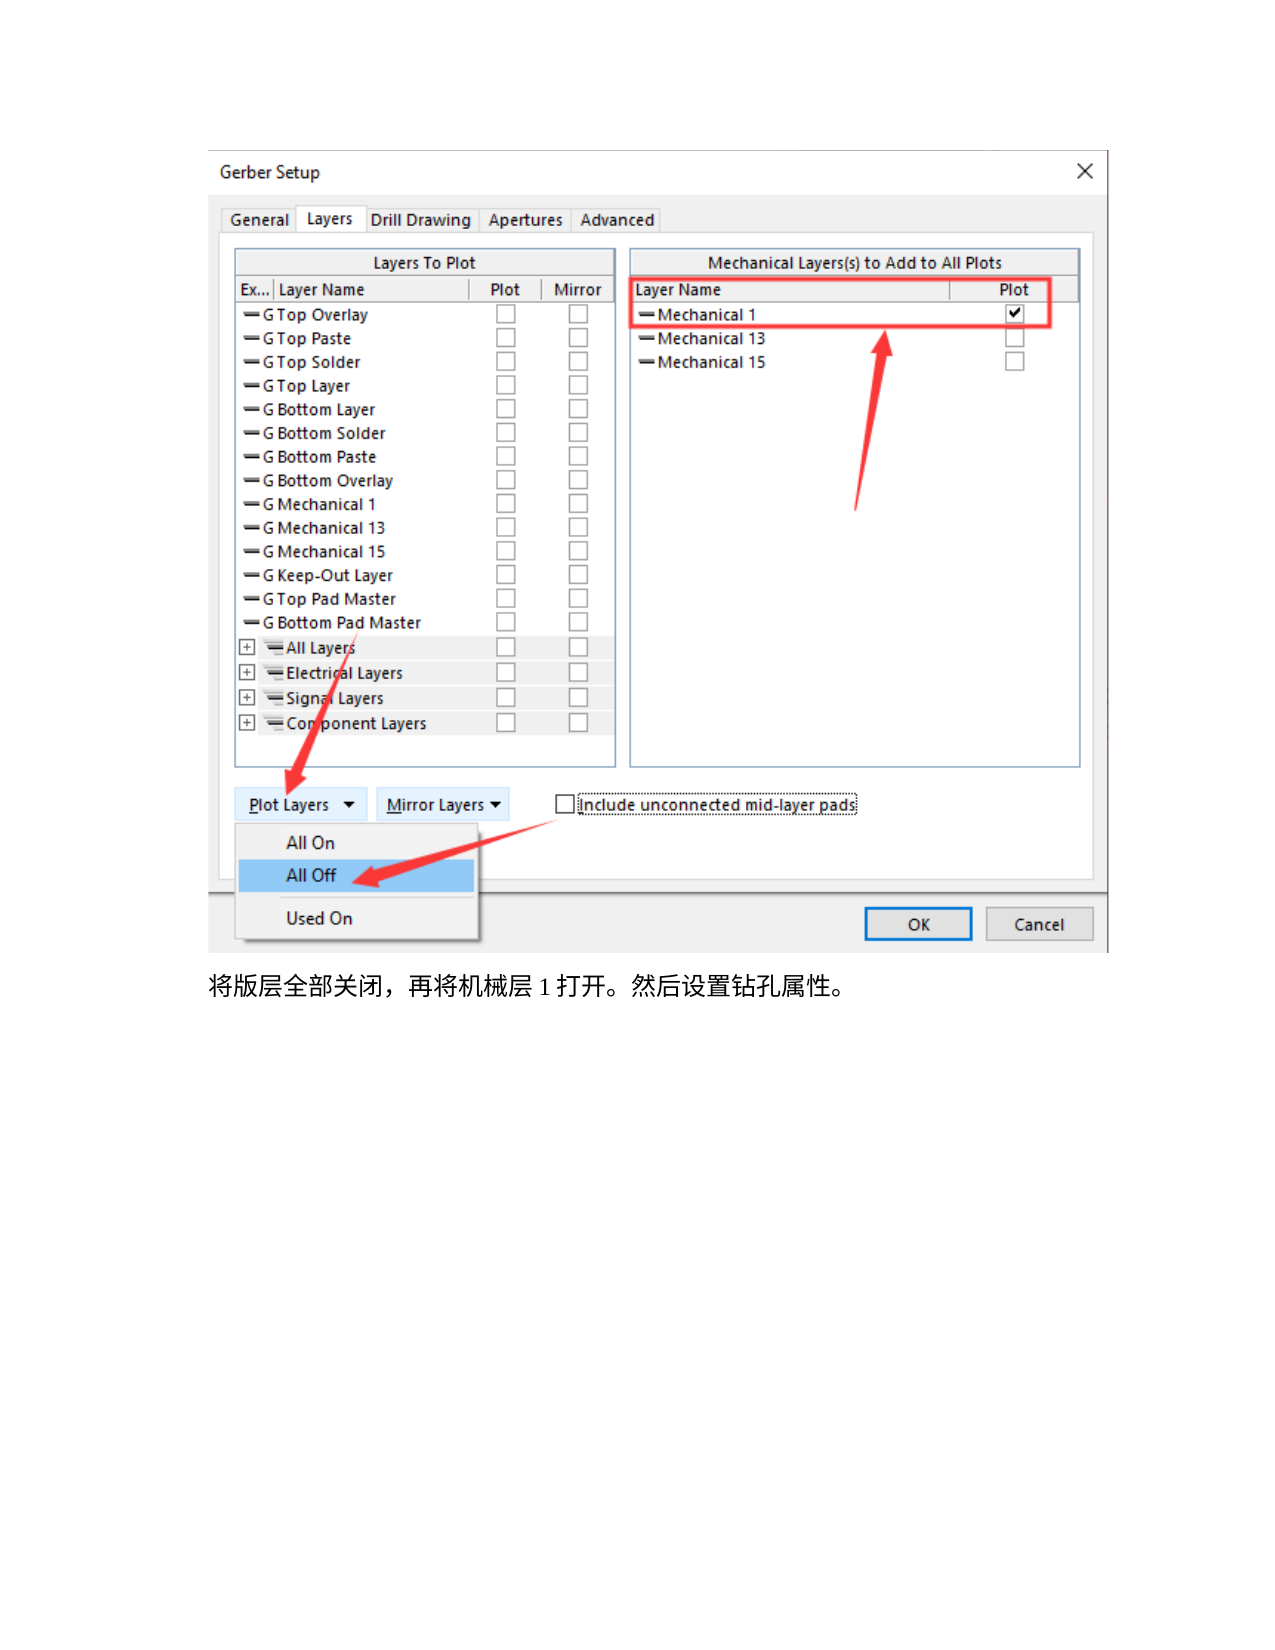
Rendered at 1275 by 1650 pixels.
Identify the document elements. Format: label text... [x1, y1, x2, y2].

picture [208, 150, 1109, 953]
text 将版层全部关闭，再将机械层1打开。然后设置钻孔属性。 [187, 967, 1087, 1003]
